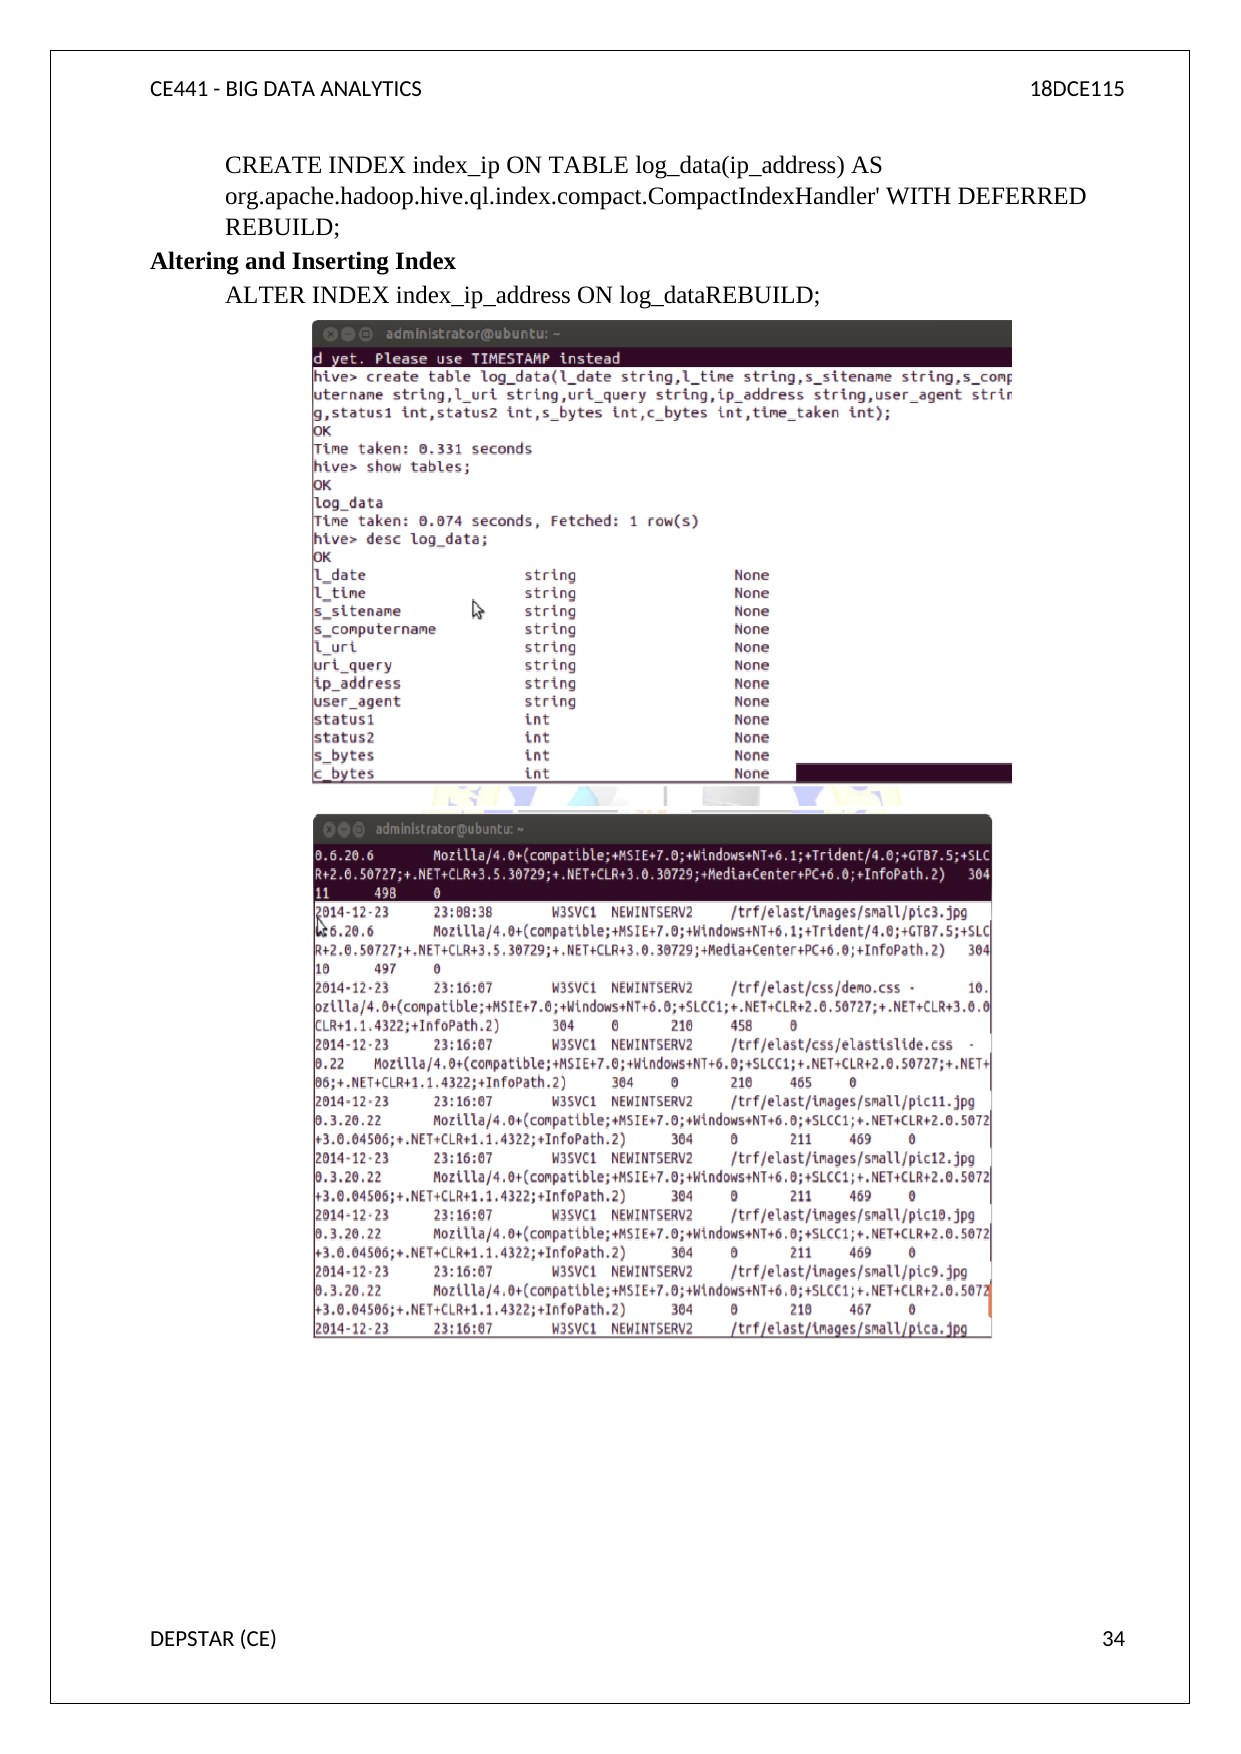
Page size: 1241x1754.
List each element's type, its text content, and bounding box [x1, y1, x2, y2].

picture [310, 810, 1005, 1360]
text ALTER INDEX index_ip_address ON log_dataREBUILD; [150, 280, 1090, 309]
text Altering and Inserting Index [150, 246, 1090, 275]
text CREATE INDEX index_ip ON TABLE log_data(ip_address) AS org.apache.hadoop.hive.ql.index.compact.CompactIndexHandler' WITH DEFERRED REBUILD; [225, 150, 1090, 241]
picture [303, 314, 1012, 806]
